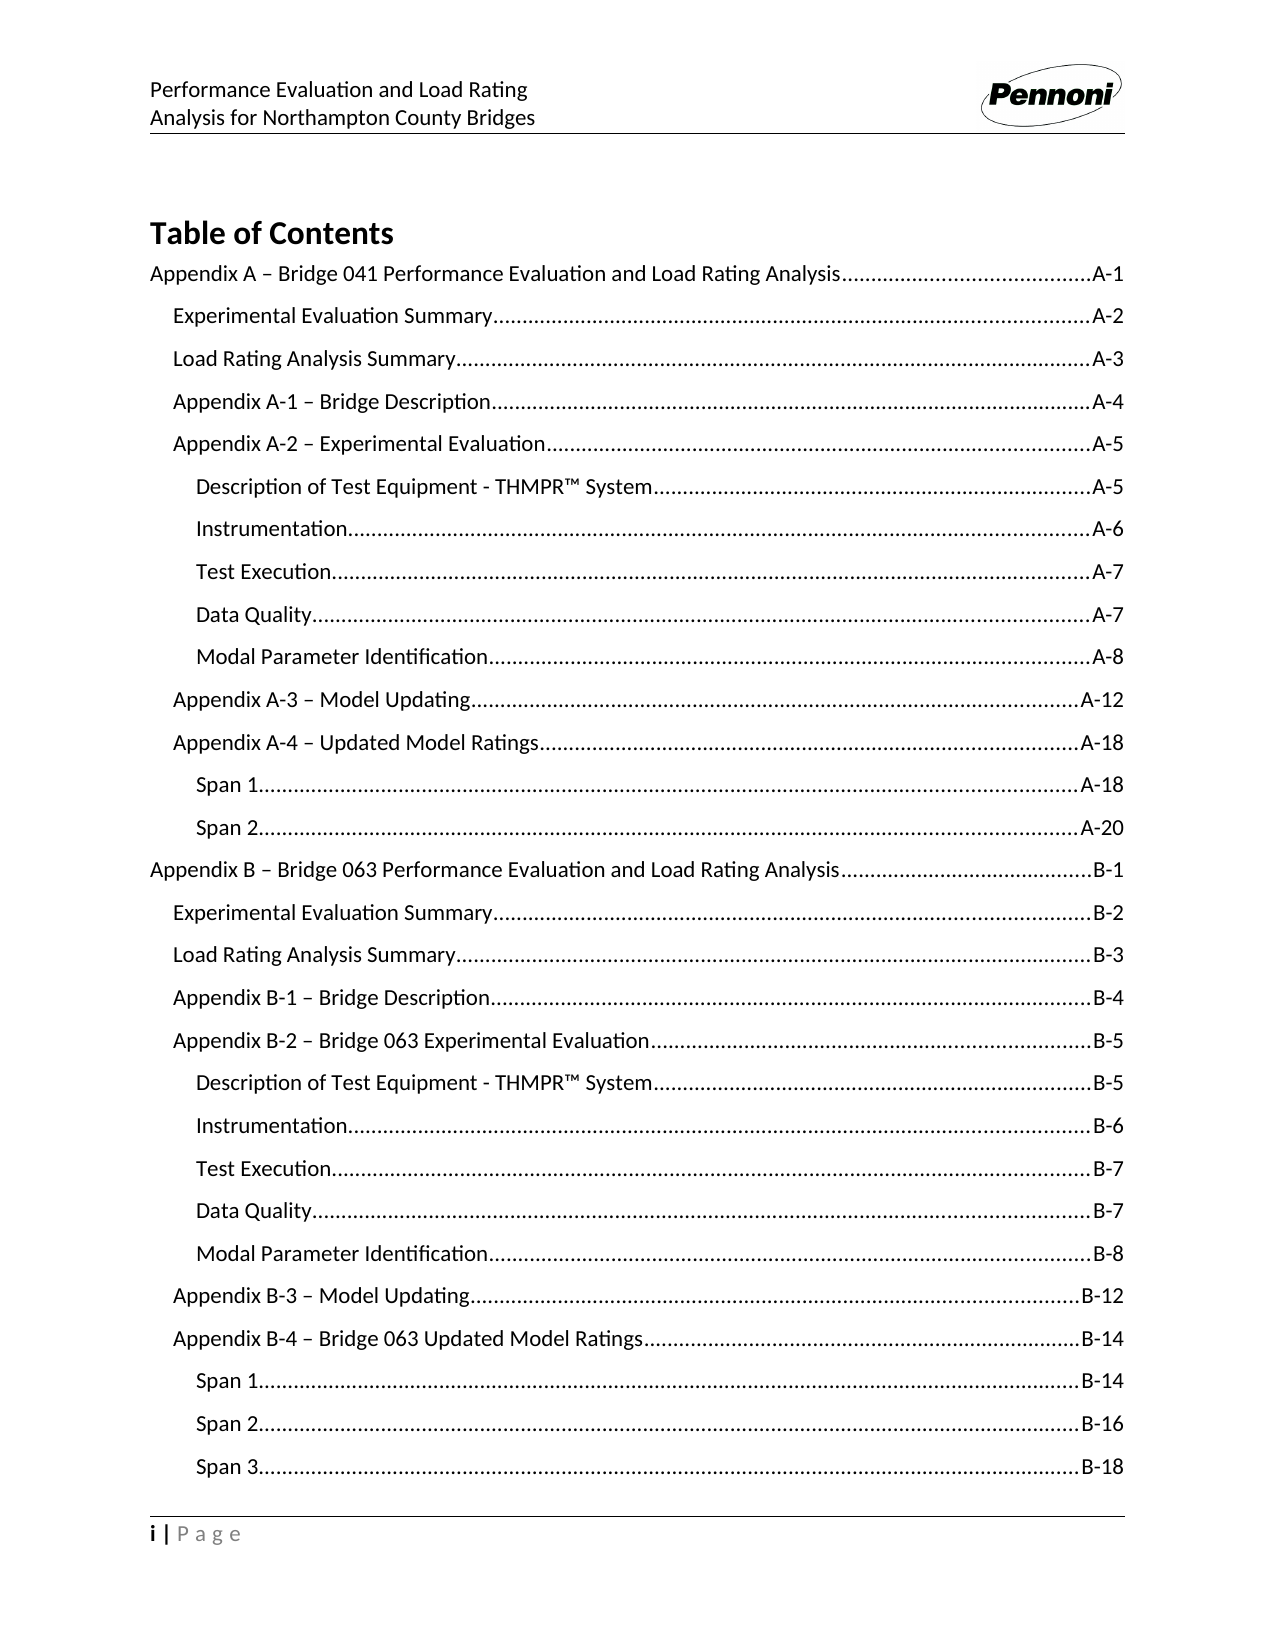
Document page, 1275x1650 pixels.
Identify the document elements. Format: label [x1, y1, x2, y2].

picture [976, 61, 1125, 132]
